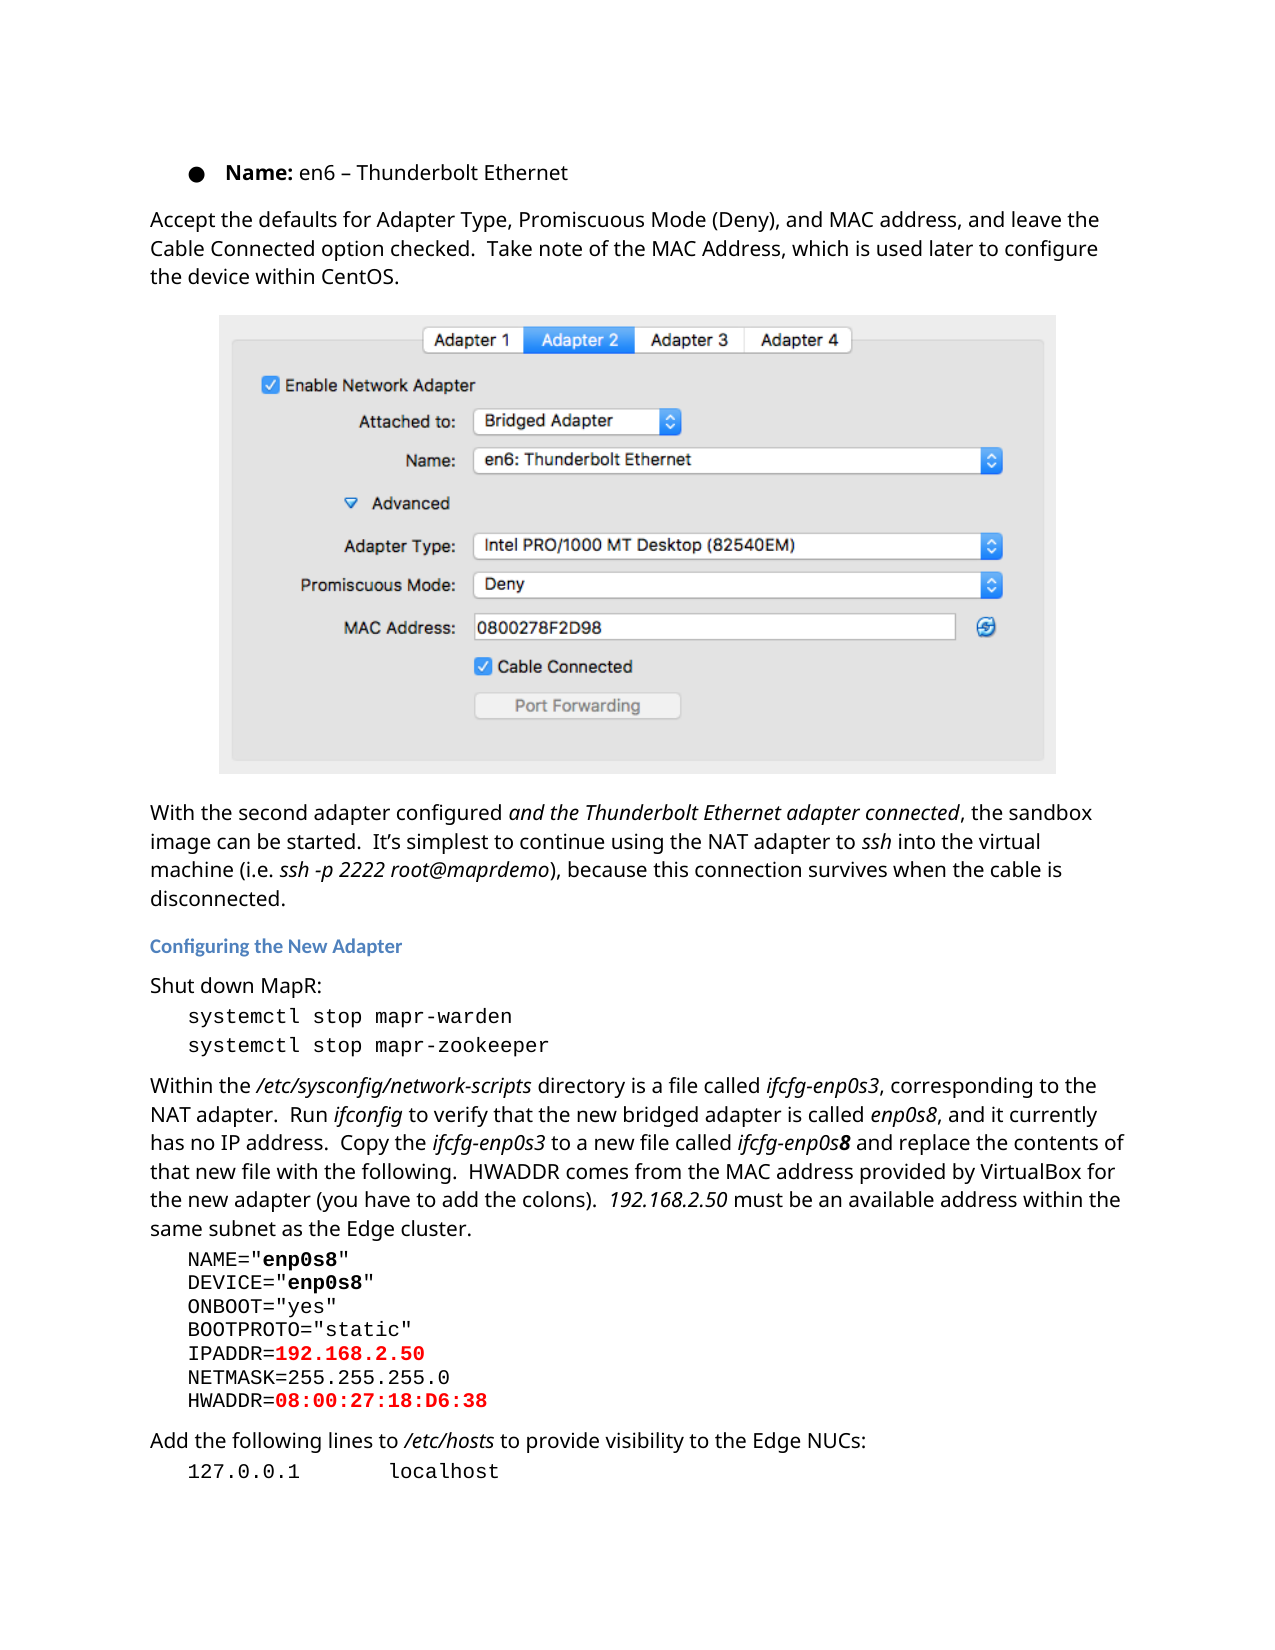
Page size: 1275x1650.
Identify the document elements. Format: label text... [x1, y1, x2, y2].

text HWADDR=08:00:27:18:D6:38 [187, 1390, 1125, 1414]
text systemctl stop mapr-warden [187, 1006, 1125, 1029]
subtitle Configuring the New Adapter [150, 933, 1125, 958]
text Accept the defaults for Adapter Type, Promiscuous Mode (Deny), and MAC address, and leave the Cable Connected option checked. Take note of the MAC Address, which is used later to configure the device within CentOS. [150, 205, 1125, 291]
text ONBOOT="yes" [187, 1296, 1125, 1319]
list Name: en6 – Thunderbolt Ethernet [187, 150, 1125, 193]
text Add the following lines to /etc/hosts to provide visibility to the Edge NUCs: [150, 1427, 1125, 1455]
text BOOTPROTO="static" [187, 1319, 1125, 1343]
text Within the /etc/sysconfig/network-scripts directory is a file called ifcfg-enp0s3, corresponding to the NAT adapter. Run ifconfig to verify that the new bridged adapter is called enp0s8, and it currently has no IP address. Copy the ifcfg-enp0s3 to a new file called ifcfg-enp0s8 and replace the contents of that new file with the following. HWADDR comes from the MAC address provided by VirtualBox for the new adapter (you have to add the colons). 192.168.2.50 must be an available address within the same subnet as the Edge cluster. [150, 1072, 1125, 1242]
text systemctl stop mapr-zookeeper [187, 1036, 1125, 1059]
text 127.0.0.1 localhost [187, 1461, 1125, 1485]
text DEVICE="enp0s8" [187, 1272, 1125, 1296]
text IPADDR=192.168.2.50 [187, 1343, 1125, 1367]
text NETMASK=255.255.255.0 [187, 1367, 1125, 1390]
text With the second adapter configured and the Thunderbolt Ethernet adapter connected, the sandbox image can be started. It’s simplest to continue using the NAT adapter to ssh into the virtual machine (i.e. ssh -p 2222 root@maprdemo), because this connection survives when the cable is disconnected. [150, 798, 1125, 912]
text NAME="enp0s8" [187, 1248, 1125, 1272]
text Shut down MapR: [150, 971, 1125, 999]
picture [219, 315, 1056, 774]
